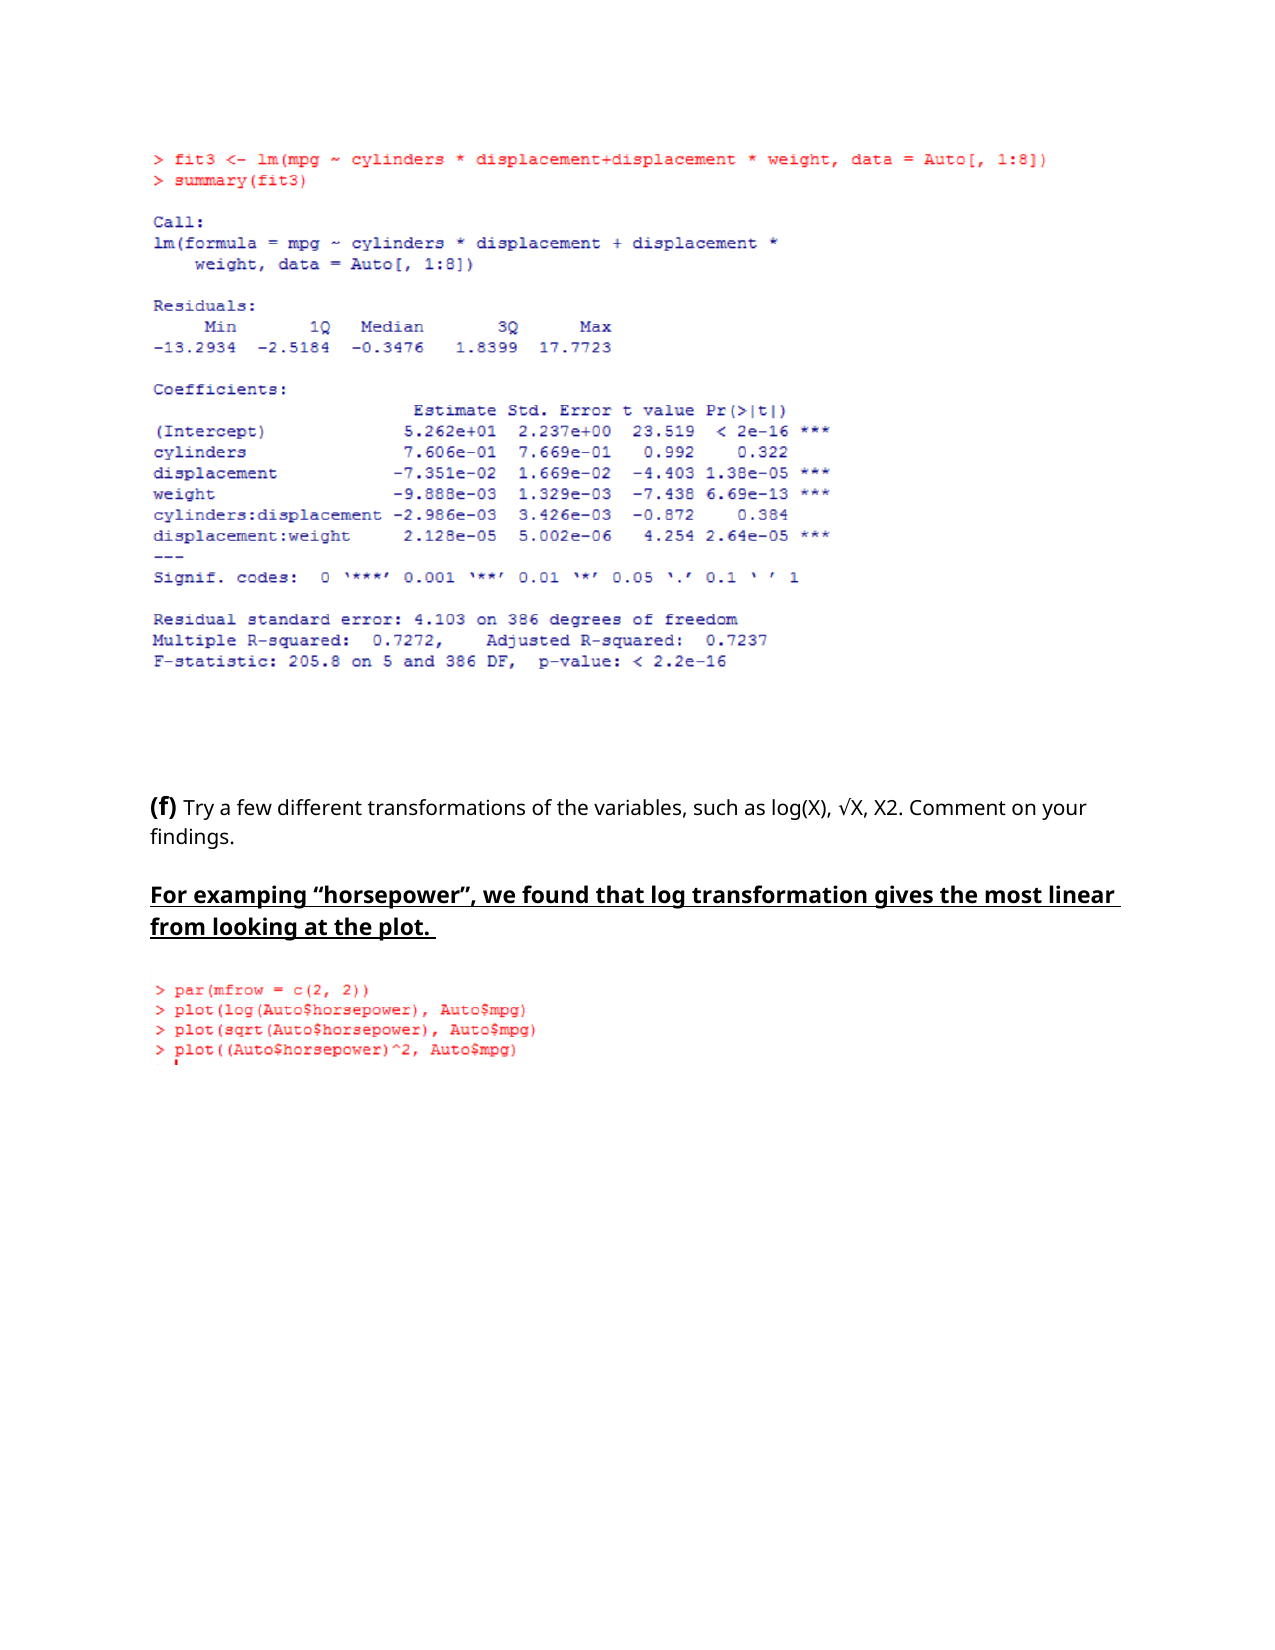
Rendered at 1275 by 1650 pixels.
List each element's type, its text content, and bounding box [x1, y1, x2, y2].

picture [150, 150, 1063, 675]
picture [150, 970, 542, 1065]
text For examping “horsepower”, we found that log transformation gives the most linear from looking at the plot. [150, 879, 1125, 942]
text (f) Try a few different transformations of the variables, such as log(X), √X, X2. Comment on your findings. [150, 788, 1125, 851]
